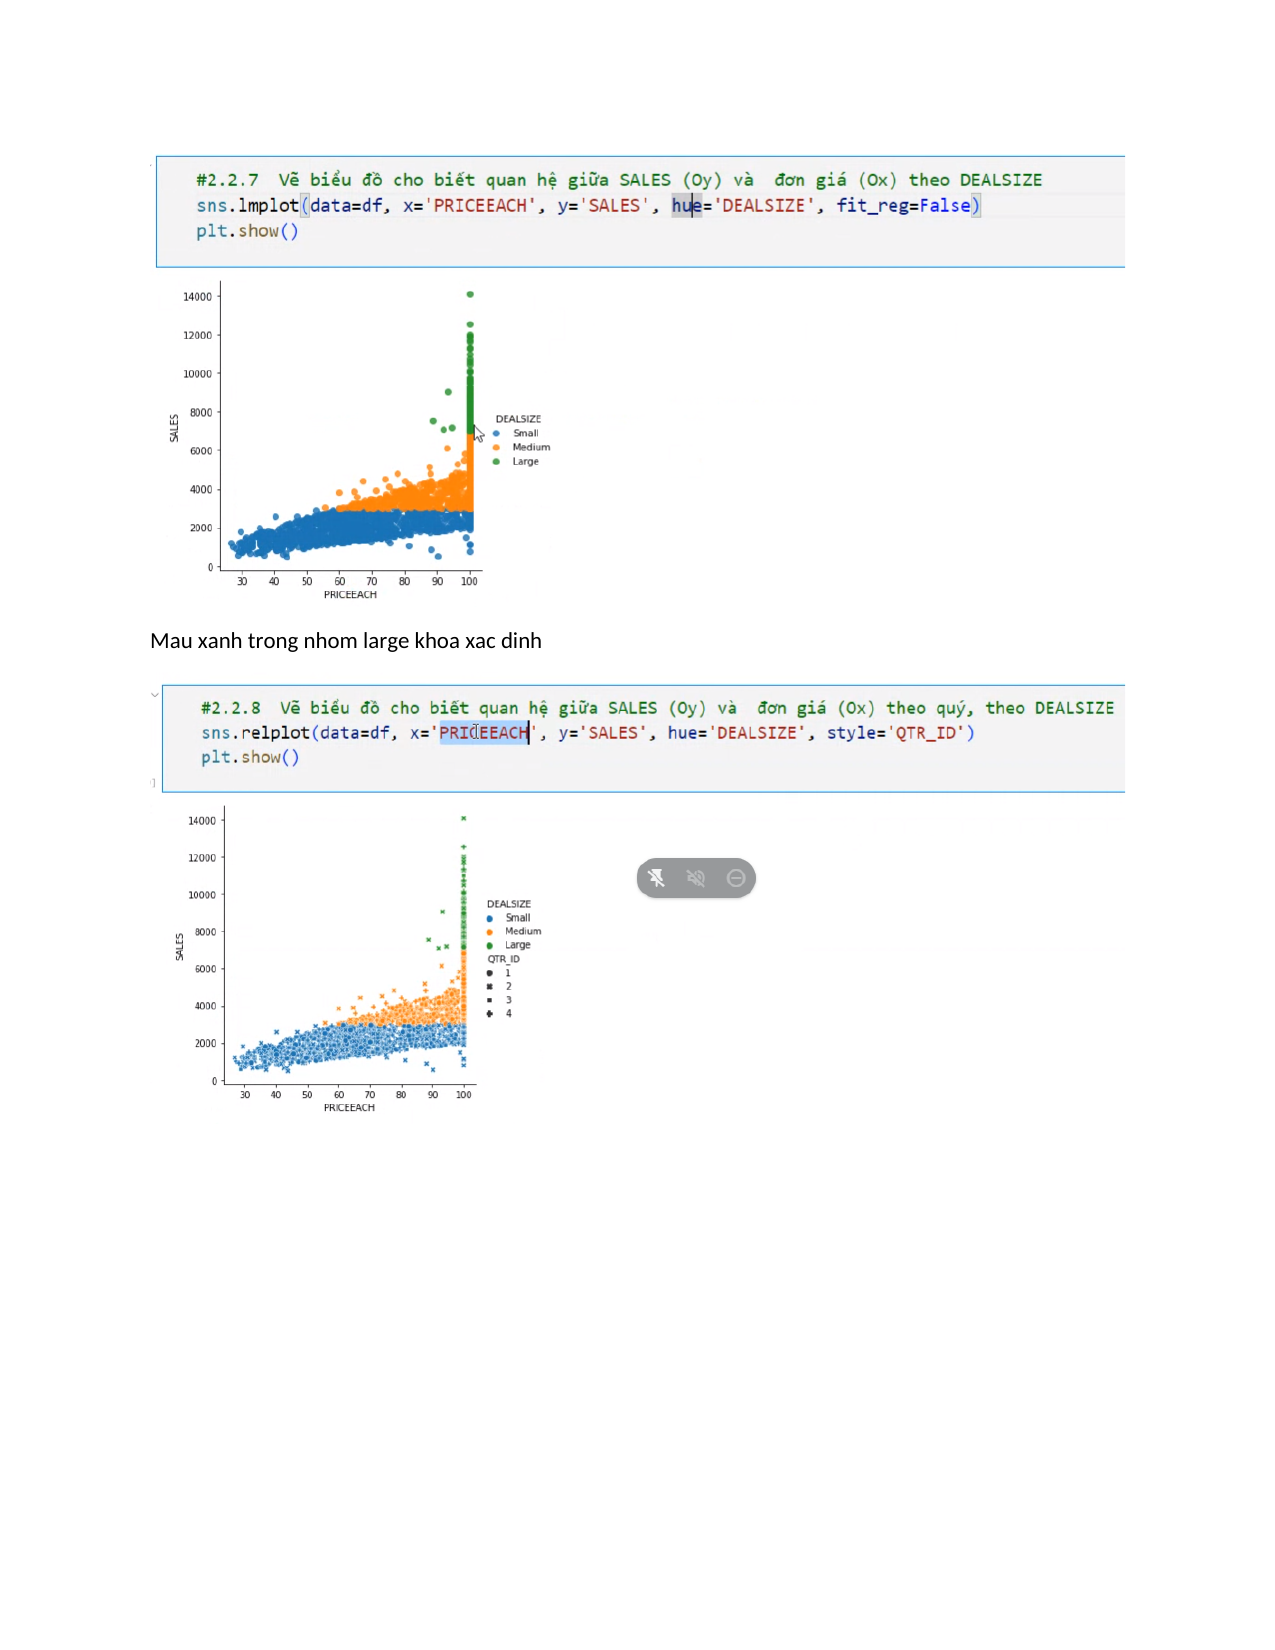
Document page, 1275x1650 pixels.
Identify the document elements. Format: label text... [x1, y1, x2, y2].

picture [150, 672, 1125, 1124]
picture [150, 150, 1125, 607]
text Mau xanh trong nhom large khoa xac dinh [150, 626, 1125, 654]
